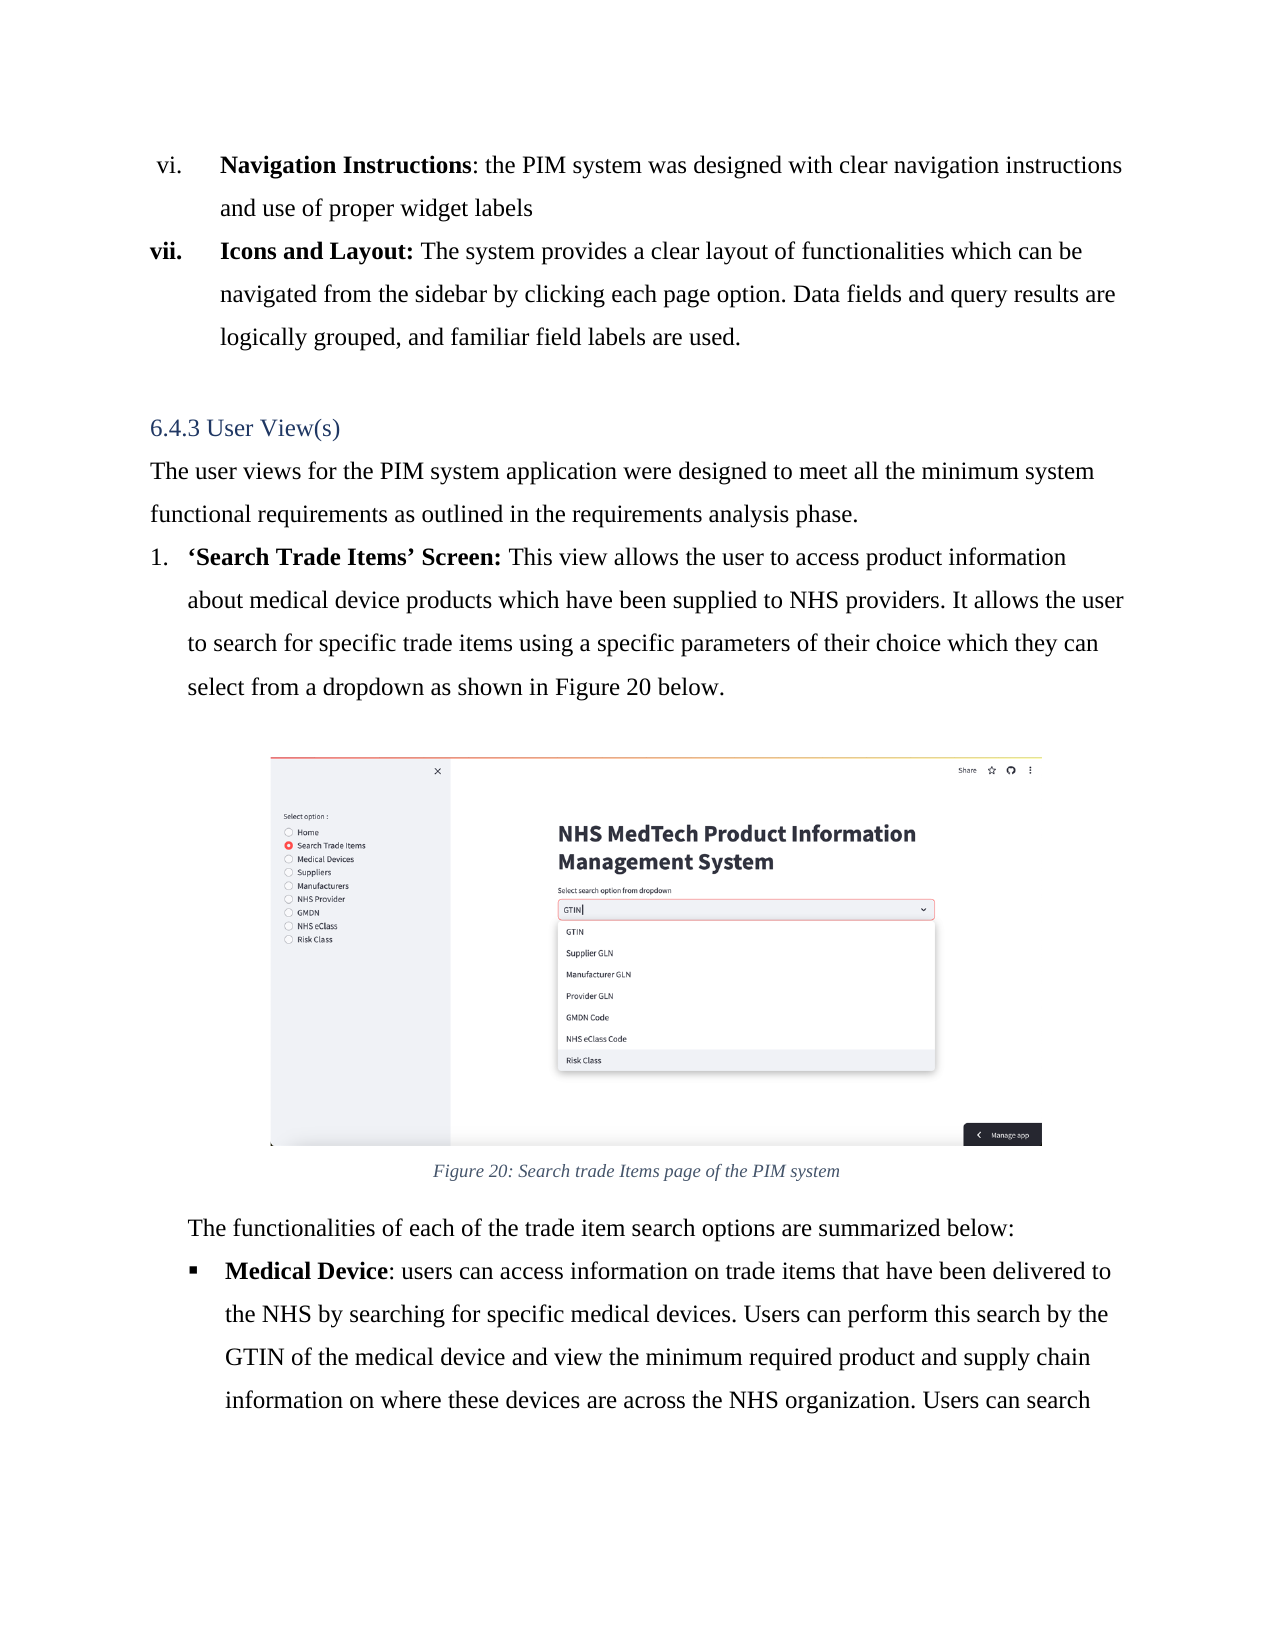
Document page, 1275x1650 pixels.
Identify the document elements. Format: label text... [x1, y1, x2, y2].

list The user views for the PIM system application were designed to meet all the minimum system functional requirements as outlined in the requirements analysis phase. [150, 456, 1125, 528]
text Figure 20: Search trade Items page of the PIM system [150, 1159, 1125, 1181]
picture [270, 757, 1042, 1146]
list ‘Search Trade Items’ Screen: This view allows the user to access product information about medical device products which have been supplied to NHS providers. It allows the user to search for specific trade items using a specific parameters of their choice which they can select from a dropdown as shown in Figure 20 below. [150, 542, 1125, 700]
subtitle 6.4.3 User View(s) [150, 413, 1125, 442]
list Icons and Layout: The system provides a clear layout of functionalities which can be navigated from the sidebar by clicking each page option. Data fields and query results are logically grouped, and familiar field labels are used. [182, 236, 1125, 351]
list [187, 1256, 1125, 1414]
text The functionalities of each of the trade item search options are summarized below: [187, 1213, 1125, 1241]
list Navigation Instructions: the PIM system was designed with clear navigation instructions and use of proper widget labels [182, 150, 1125, 222]
